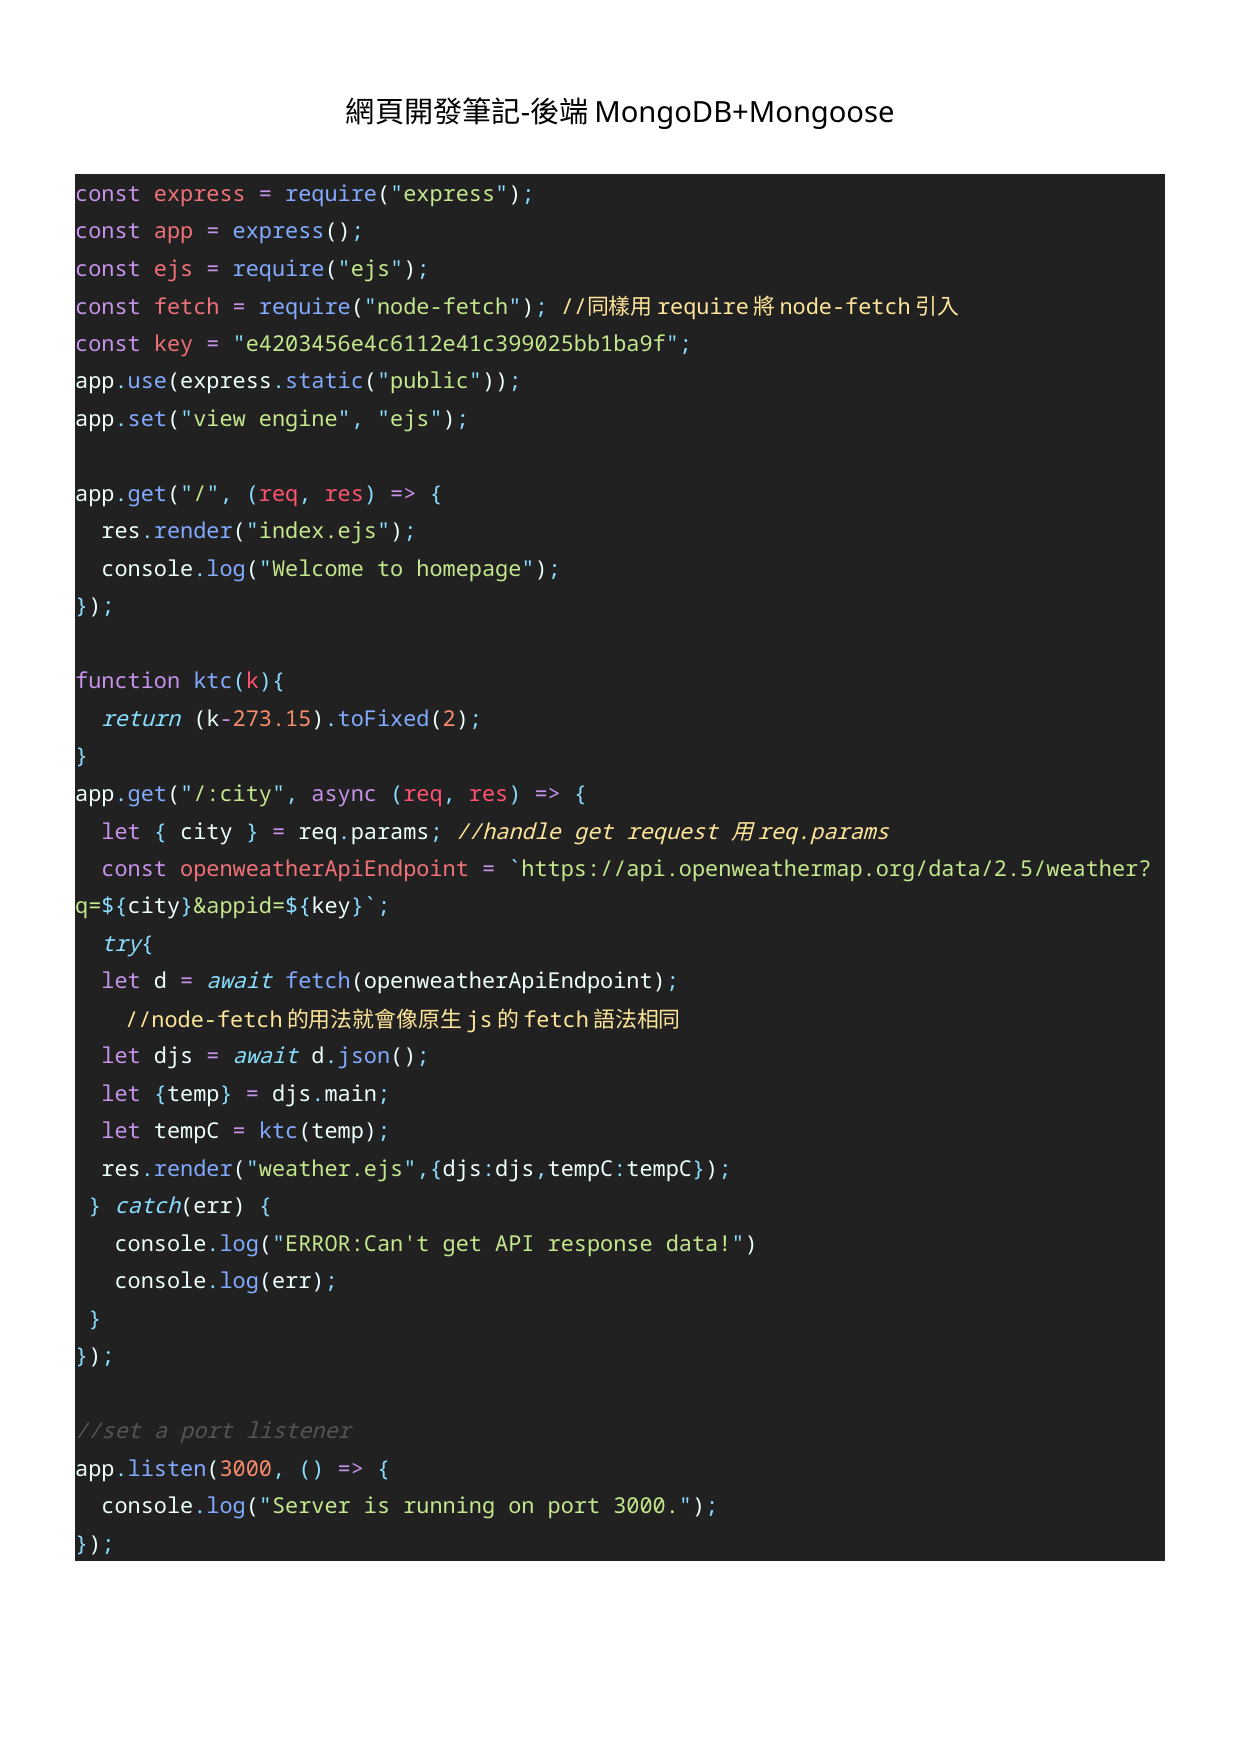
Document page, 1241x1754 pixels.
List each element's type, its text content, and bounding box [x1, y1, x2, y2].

text } [75, 736, 1165, 774]
text const key = "e4203456e4c6112e41c399025bb1ba9f"; [75, 324, 1165, 361]
text function ktc(k){ [75, 661, 1165, 699]
text let { city } = req.params; //handle get request 用req.params [75, 811, 1165, 849]
text return (k-273.15).toFixed(2); [75, 699, 1165, 736]
text console.log("ERROR:Can't get API response data!") [75, 1224, 1165, 1261]
text app.use(express.static("public")); [75, 361, 1165, 399]
text app.set("view engine", "ejs"); [75, 399, 1165, 436]
text res.render("weather.ejs",{djs:djs,tempC:tempC}); [75, 1149, 1165, 1186]
text console.log(err); [75, 1261, 1165, 1299]
text const fetch = require("node-fetch"); //同樣用require將node-fetch引入 [75, 286, 1165, 324]
text }); [75, 1336, 1165, 1374]
text res.render("index.ejs"); [75, 511, 1165, 549]
text } catch(err) { [75, 1186, 1165, 1224]
text }); [75, 586, 1165, 624]
text try{ [75, 924, 1165, 961]
text console.log("Server is running on port 3000."); [75, 1486, 1165, 1524]
text const ejs = require("ejs"); [75, 249, 1165, 286]
text const openweatherApiEndpoint = `https://api.openweathermap.org/data/2.5/weather?q=${city}&appid=${key}`; [75, 849, 1165, 924]
text console.log("Welcome to homepage"); [75, 549, 1165, 586]
text let tempC = ktc(temp); [75, 1111, 1165, 1149]
text const express = require("express"); [75, 174, 1165, 211]
text app.listen(3000, () => { [75, 1449, 1165, 1486]
text let djs = await d.json(); [75, 1036, 1165, 1074]
text app.get("/", (req, res) => { [75, 474, 1165, 511]
text } [75, 1299, 1165, 1336]
text let d = await fetch(openweatherApiEndpoint); [75, 961, 1165, 999]
text }); [75, 1524, 1165, 1561]
text //set a port listener [75, 1411, 1165, 1449]
text app.get("/:city", async (req, res) => { [75, 774, 1165, 811]
text //node-fetch的用法就會像原生js的fetch語法相同 [75, 999, 1165, 1036]
text const app = express(); [75, 211, 1165, 249]
text let {temp} = djs.main; [75, 1074, 1165, 1111]
